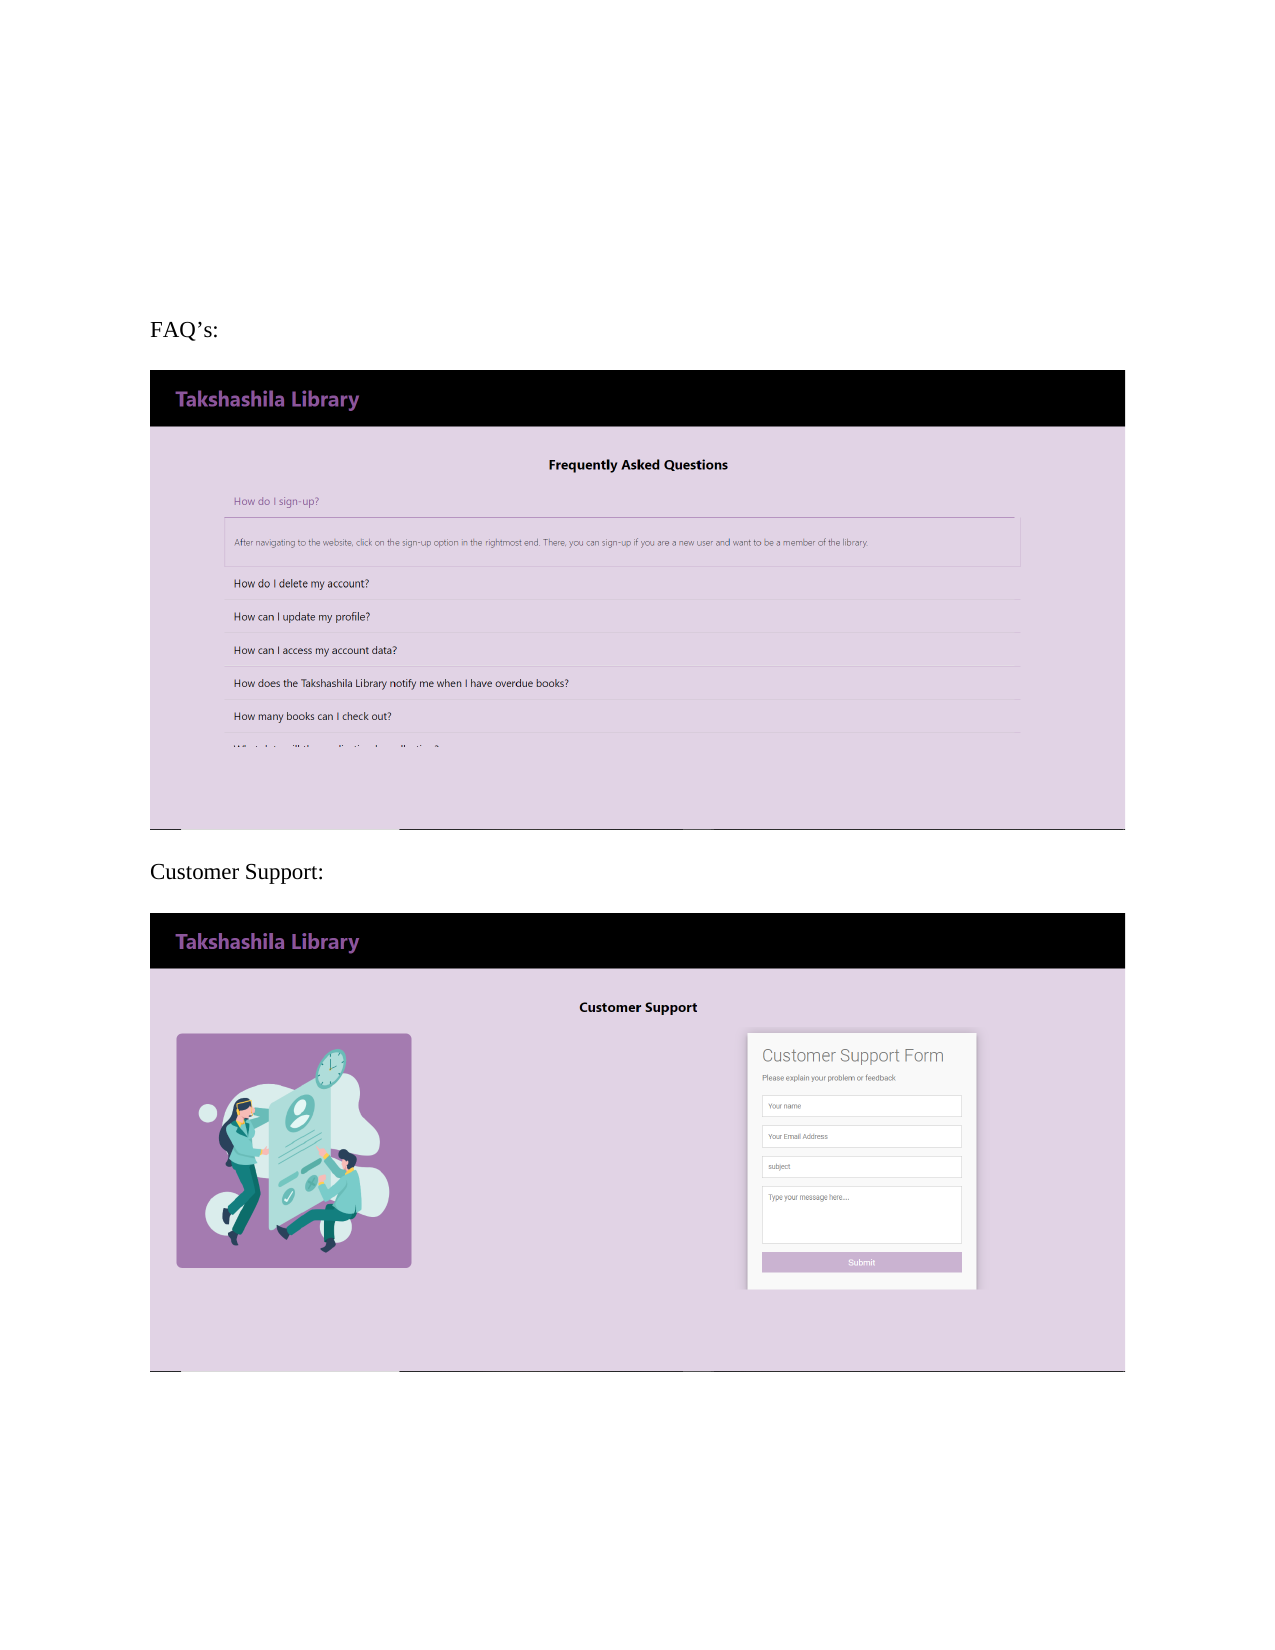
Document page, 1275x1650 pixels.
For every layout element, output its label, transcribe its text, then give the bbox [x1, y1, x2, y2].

text Customer Support: [150, 858, 1125, 884]
picture [150, 913, 1125, 1372]
text FAQ’s: [150, 316, 1125, 342]
picture [150, 370, 1125, 830]
